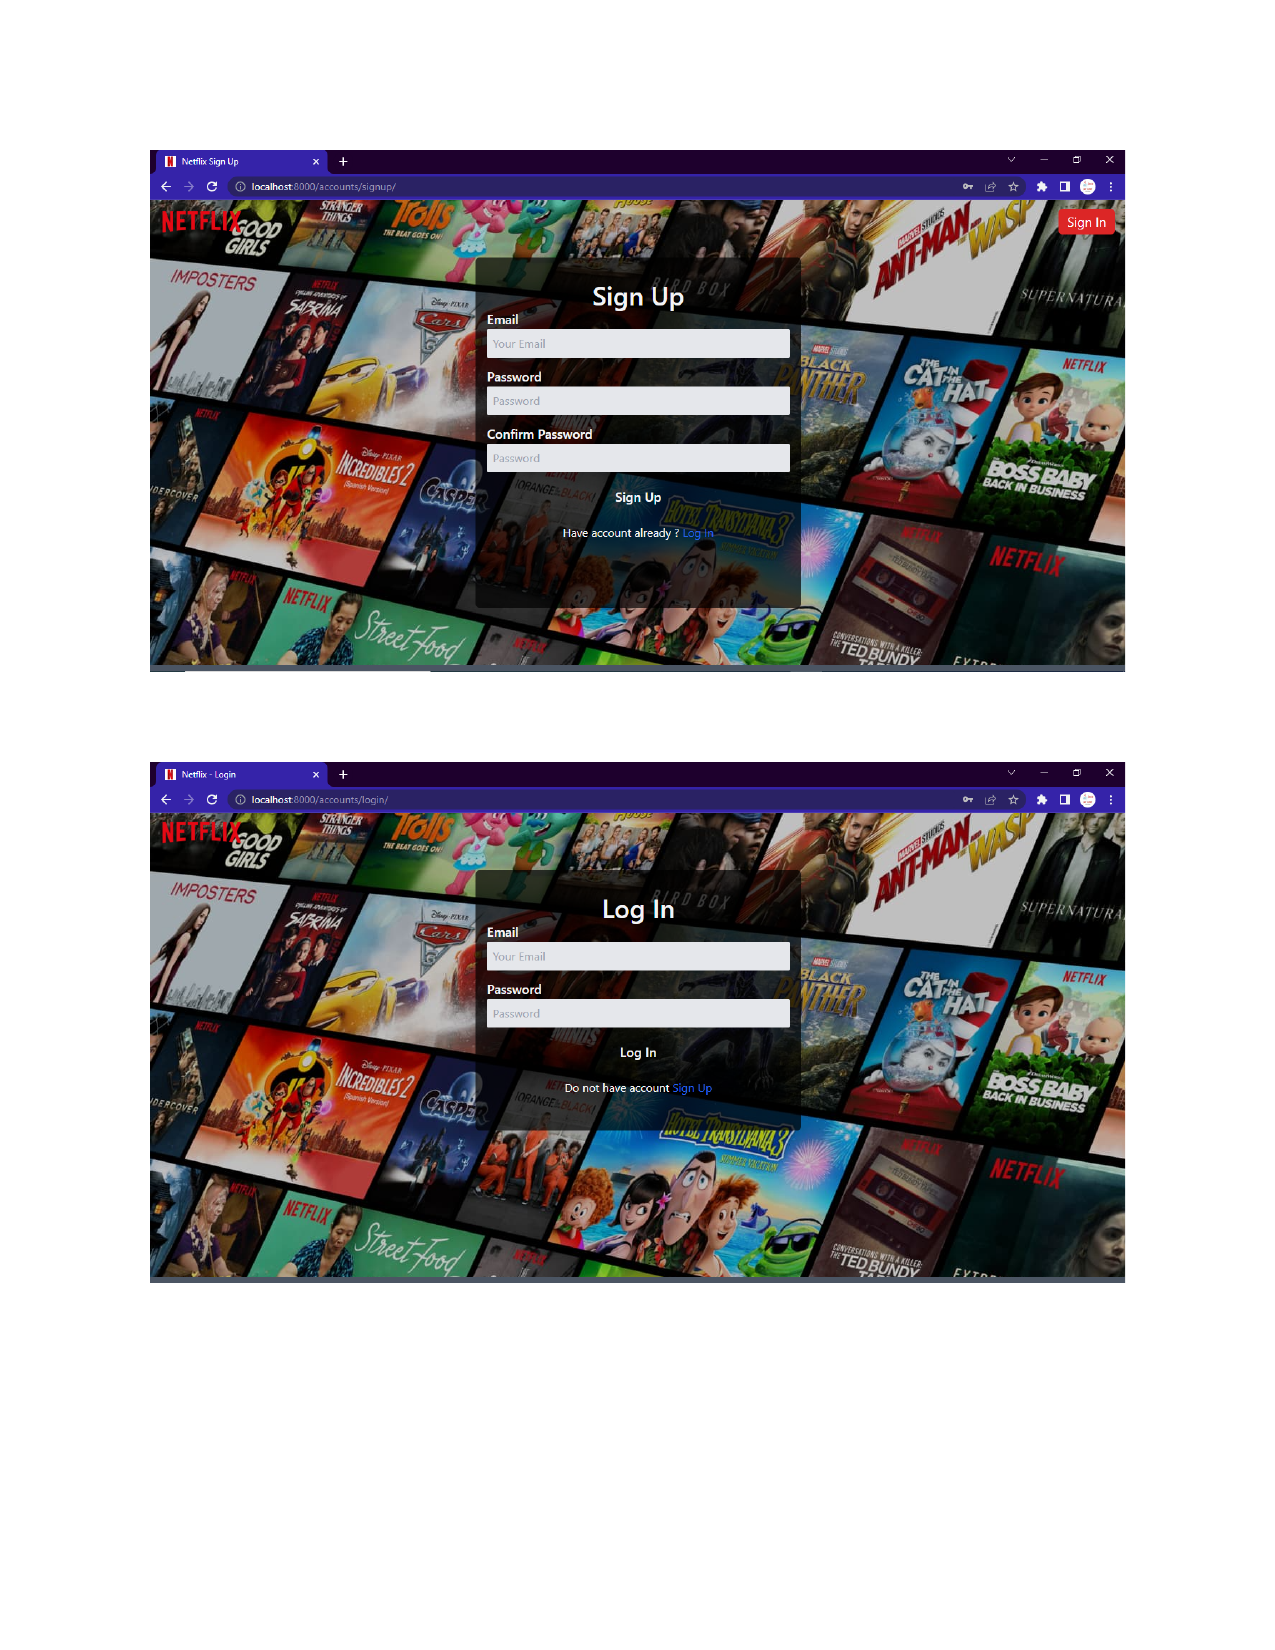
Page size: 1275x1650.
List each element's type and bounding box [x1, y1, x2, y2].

picture [150, 762, 1125, 1283]
picture [150, 150, 1125, 672]
